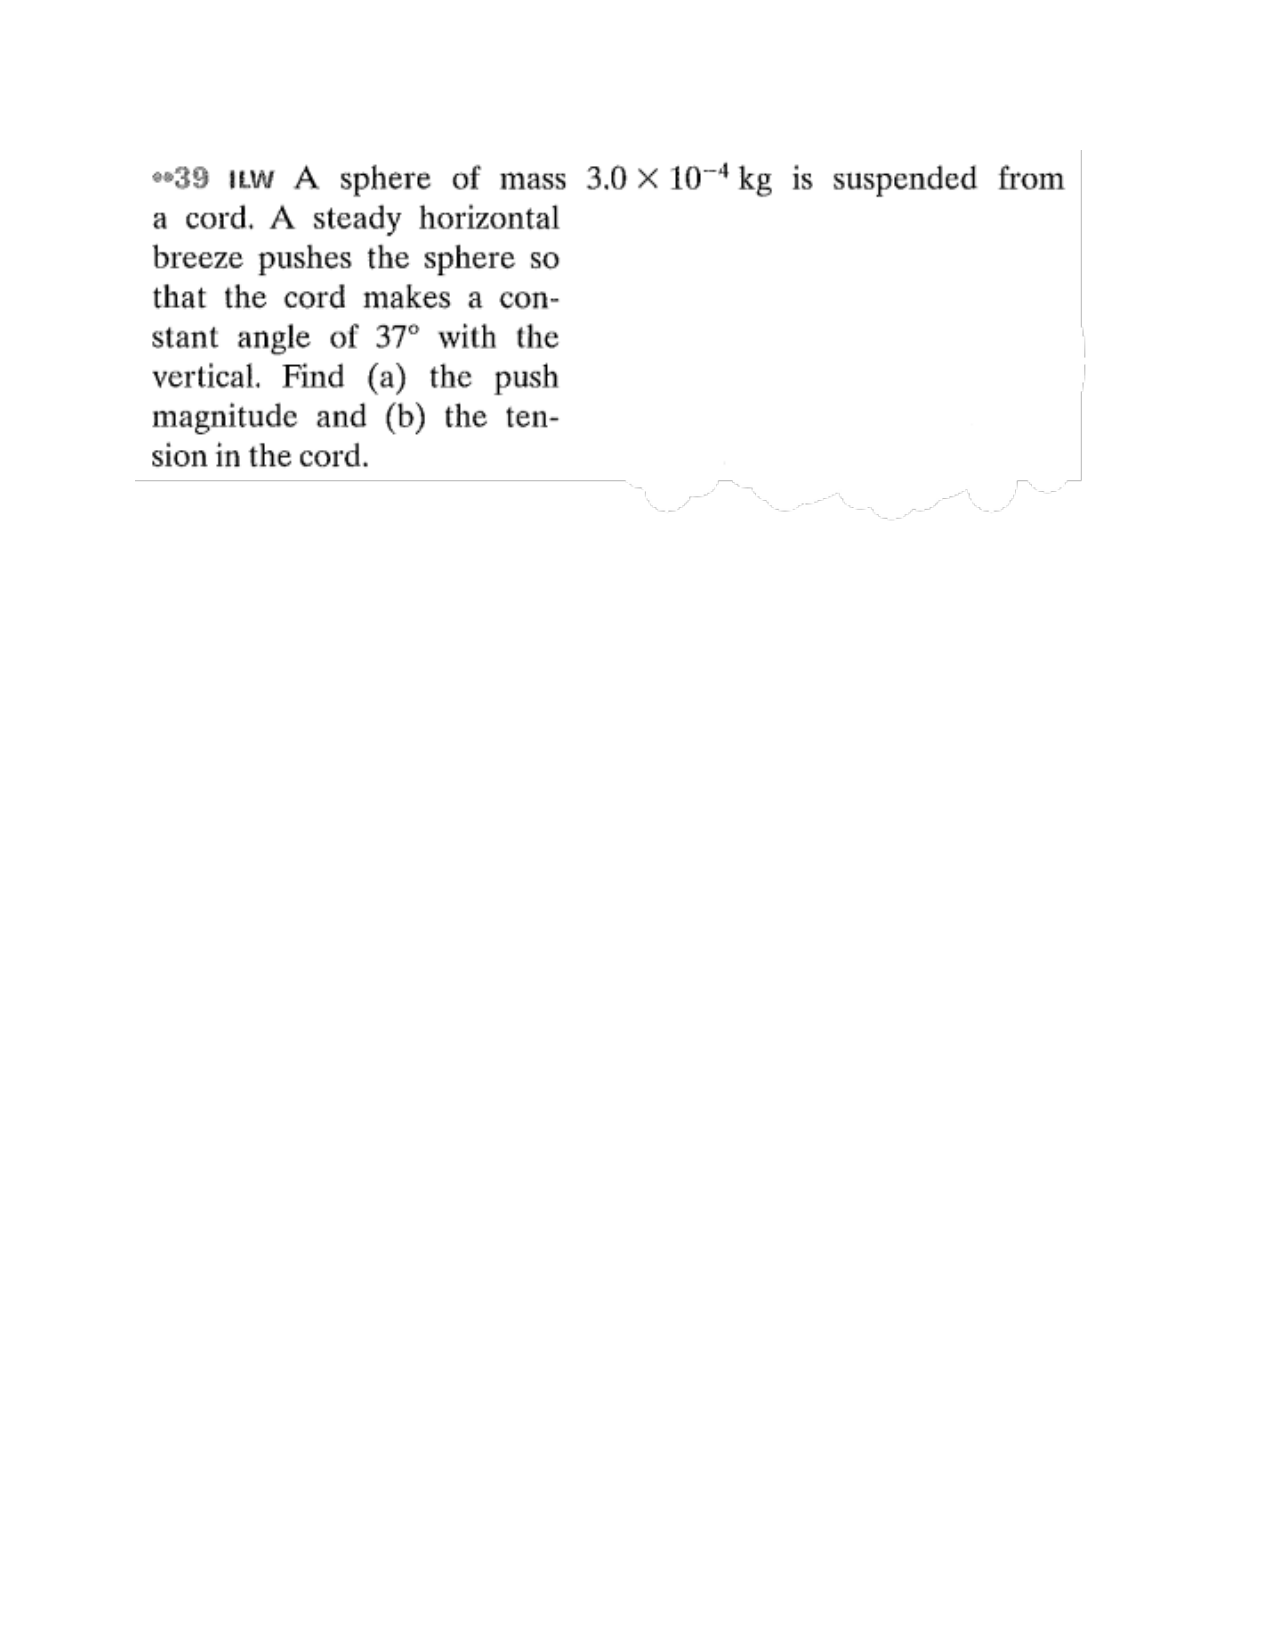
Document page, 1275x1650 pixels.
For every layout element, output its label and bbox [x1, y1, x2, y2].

picture [135, 150, 1087, 524]
